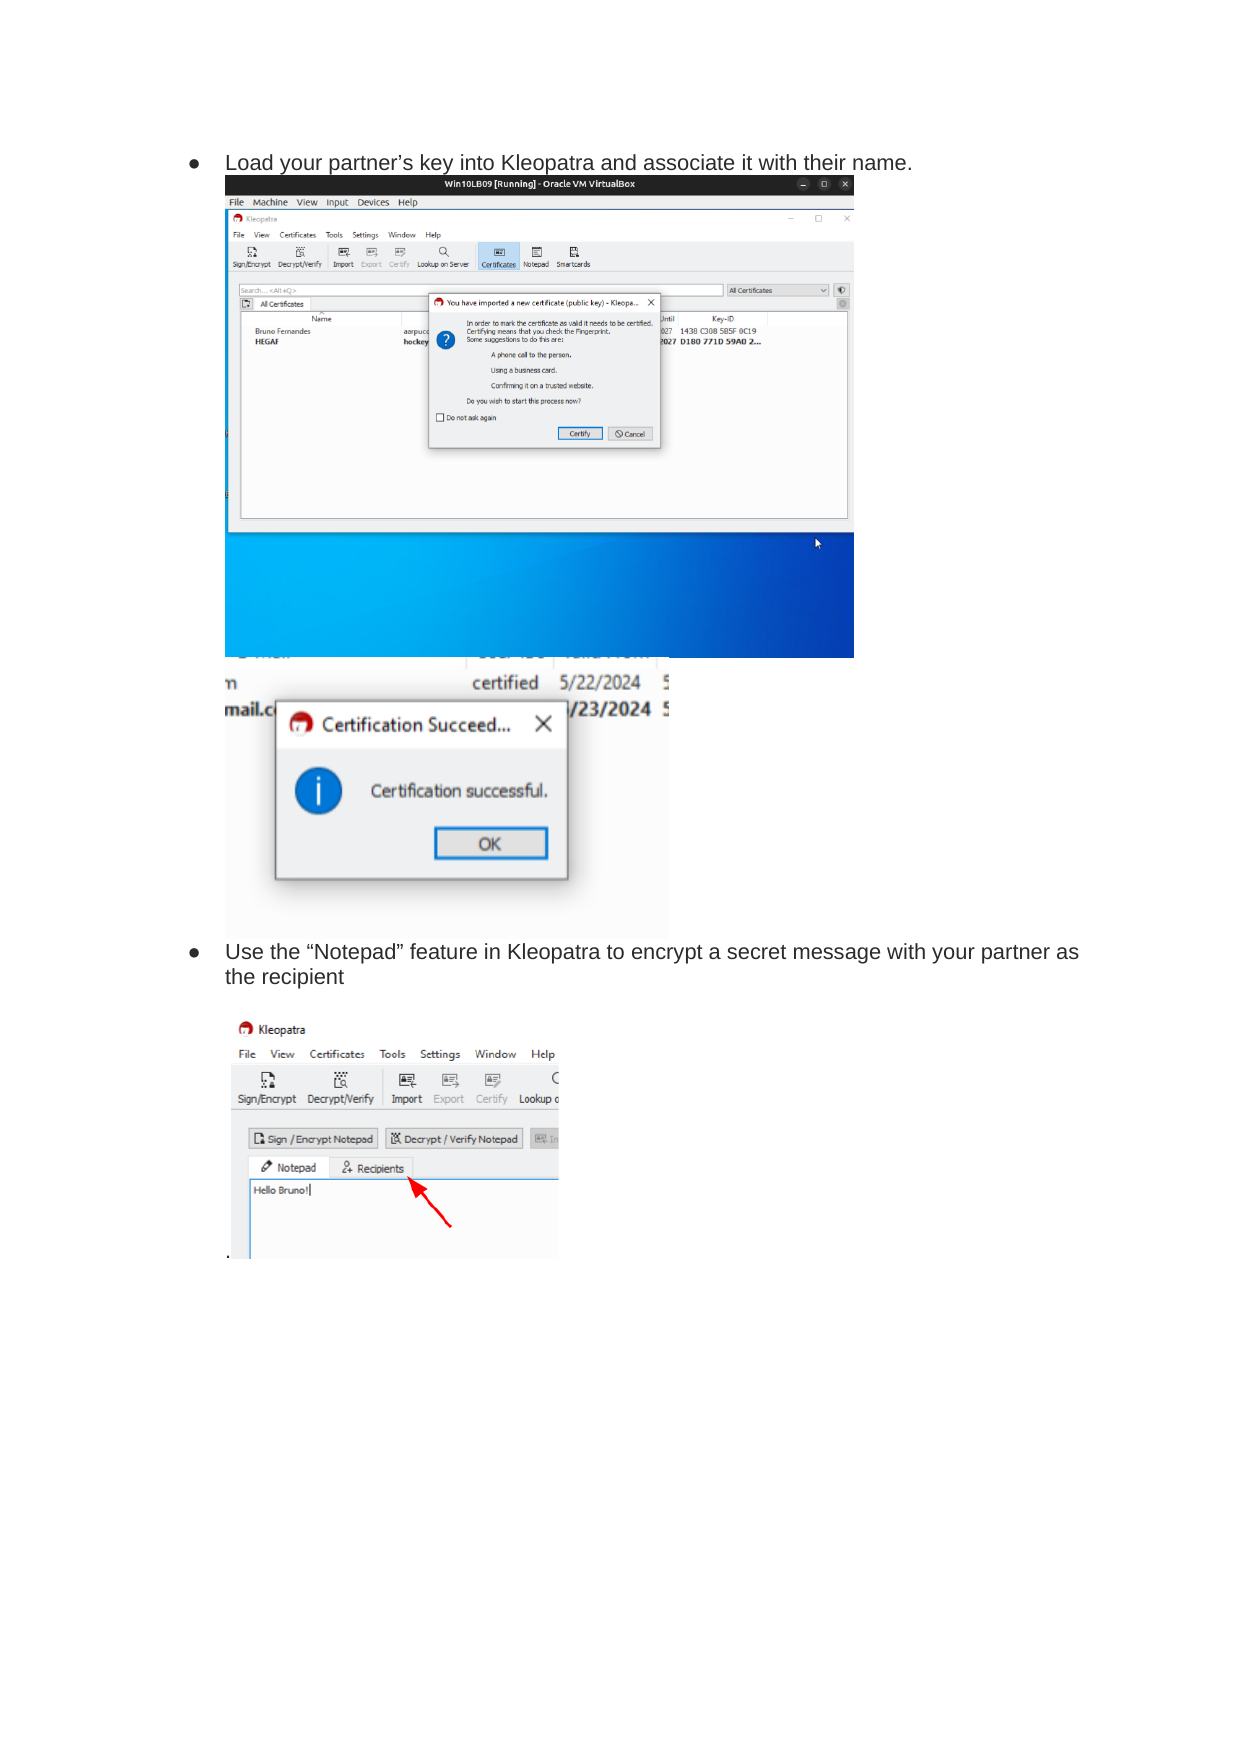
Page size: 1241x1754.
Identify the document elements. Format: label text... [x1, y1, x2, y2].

picture [225, 175, 854, 939]
list Use the “Notepad” feature in Kleopatra to encrypt a secret message with your partner as the recipient [187, 939, 1090, 989]
picture [231, 1020, 559, 1259]
